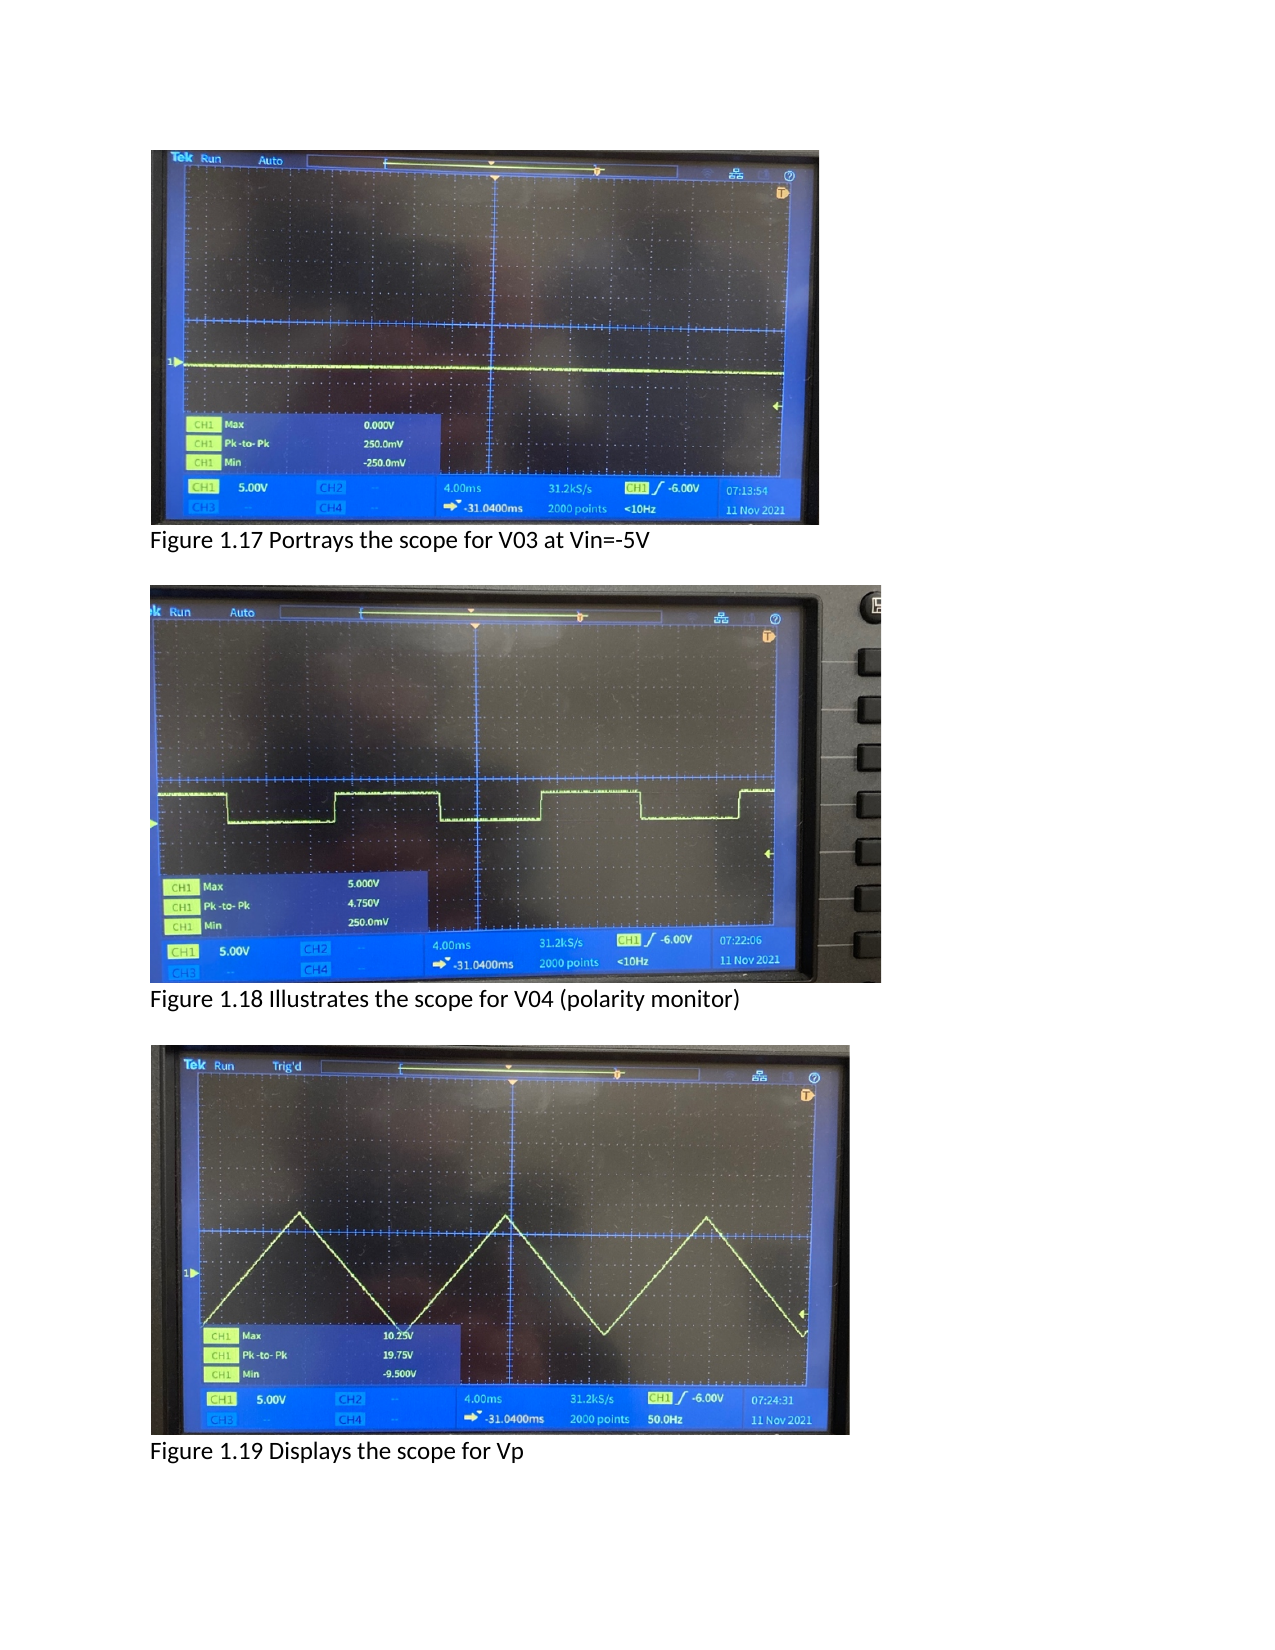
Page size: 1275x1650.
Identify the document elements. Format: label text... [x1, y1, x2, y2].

text Figure 1.19 Displays the scope for Vp [150, 1435, 1125, 1465]
text Figure 1.17 Portrays the scope for V03 at Vin=-5V [150, 524, 1125, 555]
text Figure 1.18 Illustrates the scope for V04 (polarity monitor) [150, 983, 1125, 1014]
picture [150, 585, 882, 983]
picture [151, 150, 820, 525]
picture [151, 1045, 850, 1435]
